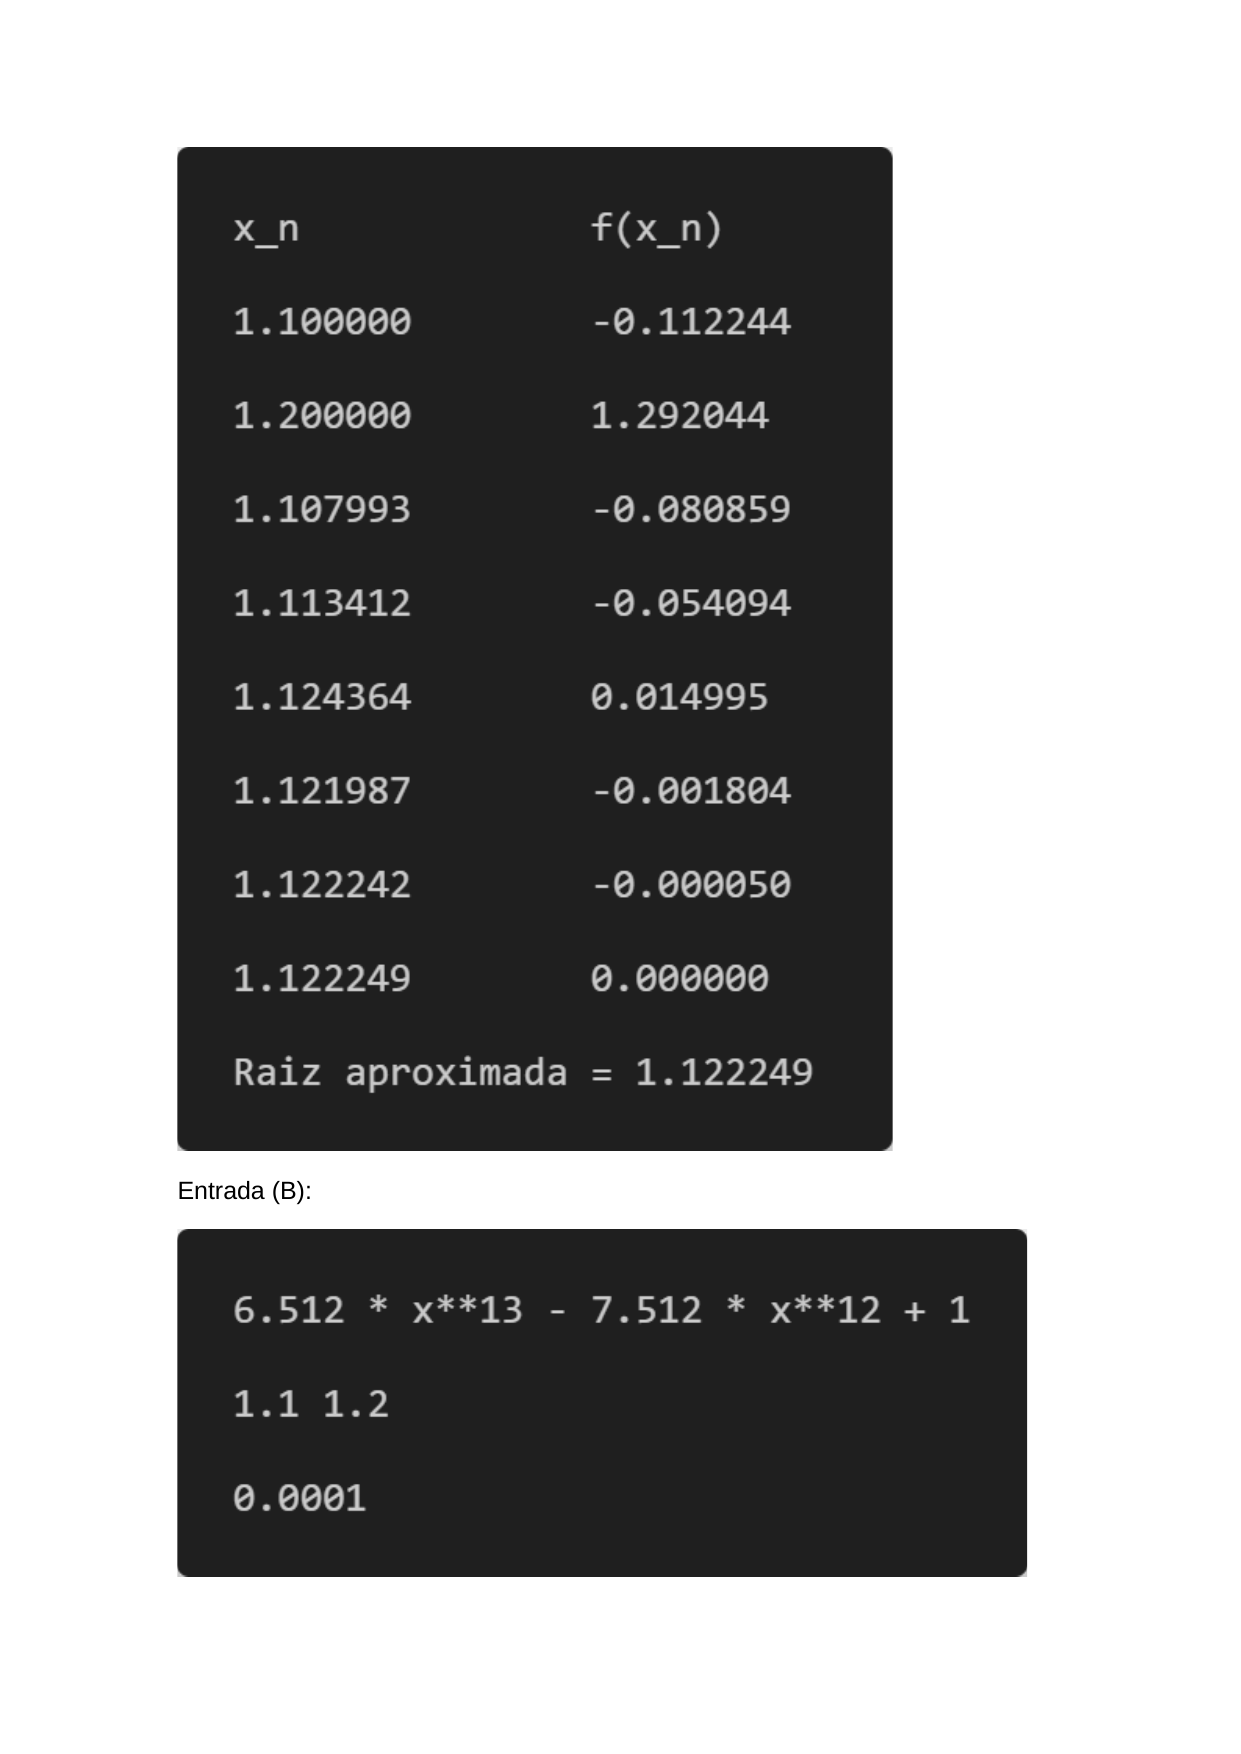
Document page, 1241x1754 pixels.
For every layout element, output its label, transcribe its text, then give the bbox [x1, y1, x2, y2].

picture [177, 147, 893, 1151]
text Entrada (B): [177, 1176, 1063, 1204]
picture [177, 1229, 1028, 1577]
